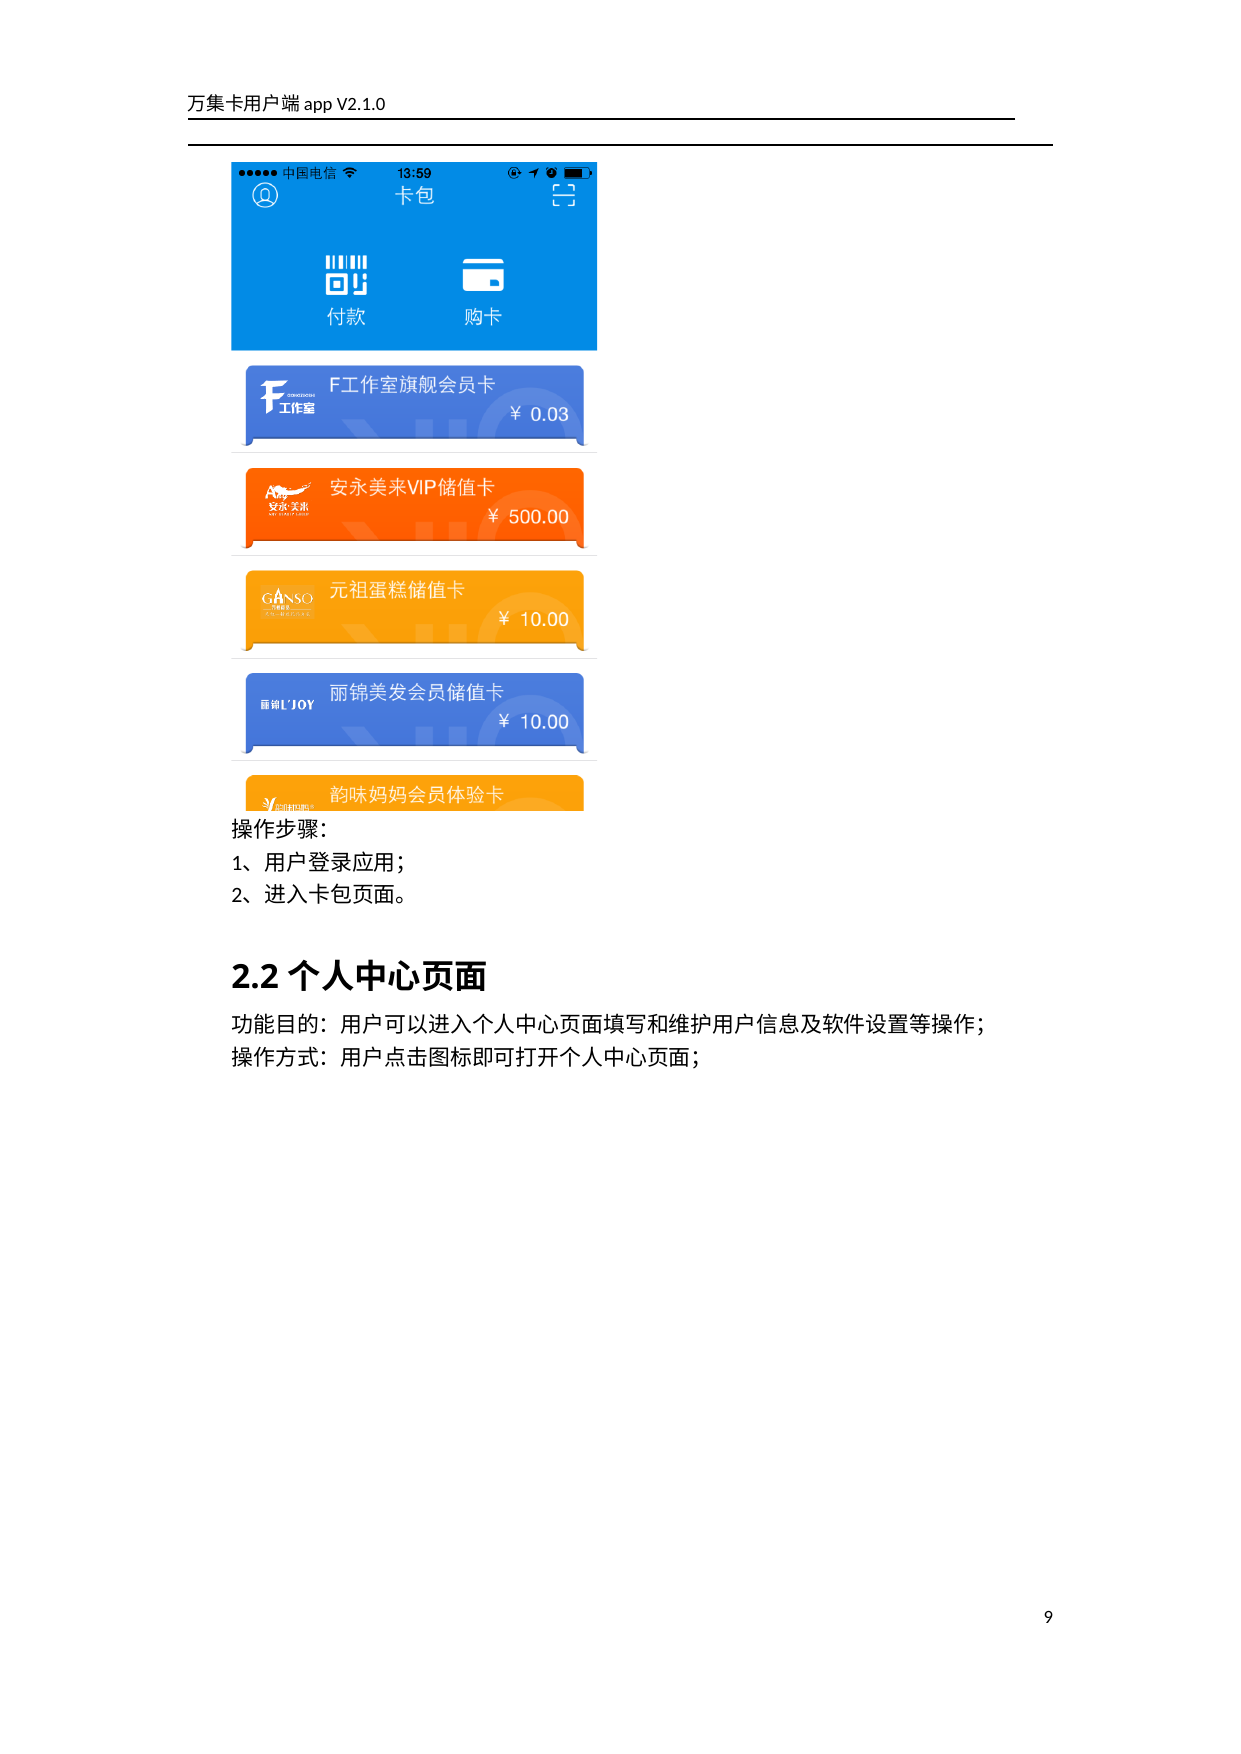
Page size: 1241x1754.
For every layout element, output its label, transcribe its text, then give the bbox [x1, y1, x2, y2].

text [231, 162, 1053, 942]
text 2.2 个人中心页面 功能目的：用户可以进入个人中心页面填写和维护用户信息及软件设置等操作； 操作方式：用户点击图标即可打开个人中心页面； 操作步骤： 1、用户进入卡包页面； 2、点击“个人中心”图标按钮，进入个人中心页面。 [231, 942, 1053, 1072]
picture [231, 162, 598, 811]
